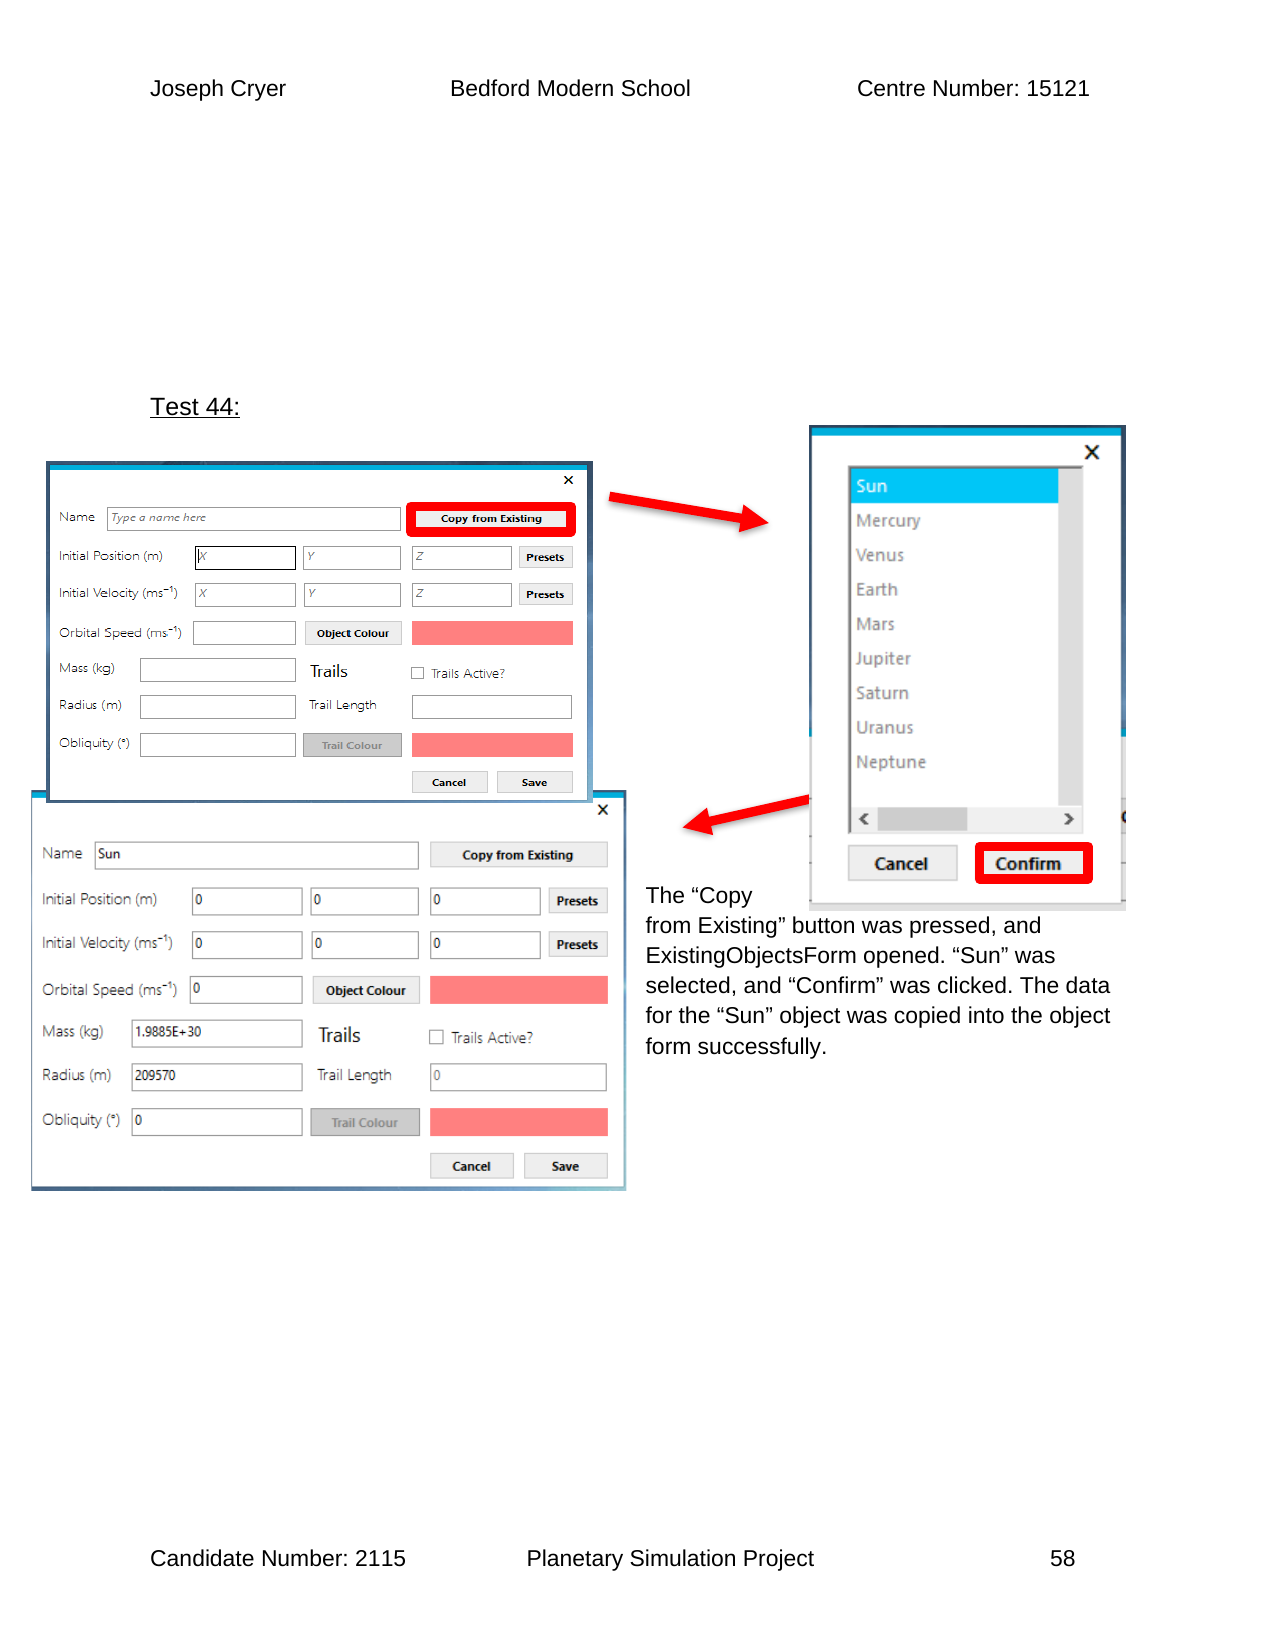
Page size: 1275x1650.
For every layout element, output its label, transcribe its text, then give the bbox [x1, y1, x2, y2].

text Test 44: [150, 392, 1125, 420]
text The “Copy from Existing” button was pressed, and ExistingObjectsForm opened. “Sun” was selected, and “Confirm” was clicked. The data for the “Sun” object was copied into the object form successfully. [627, 882, 1125, 1059]
picture [31, 461, 627, 1191]
picture [809, 425, 1126, 911]
